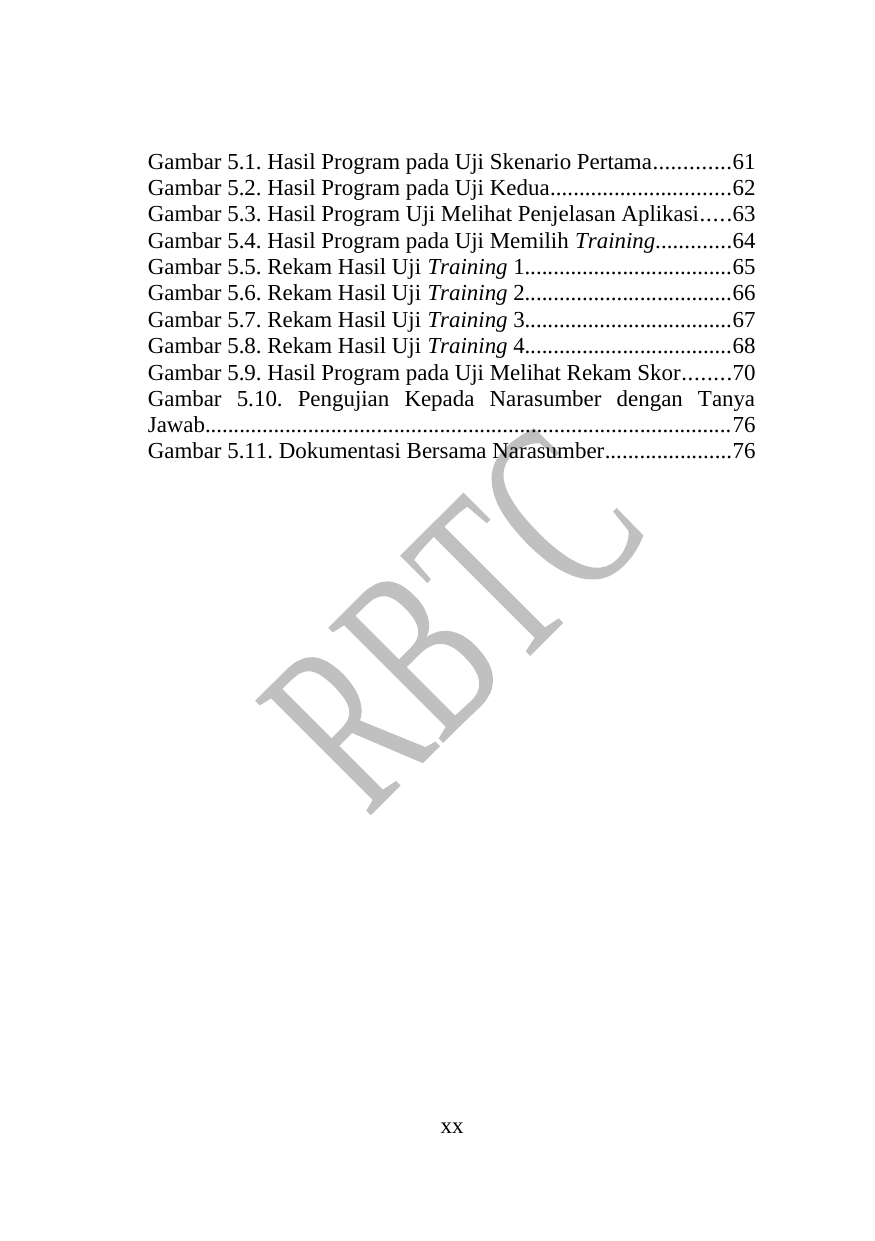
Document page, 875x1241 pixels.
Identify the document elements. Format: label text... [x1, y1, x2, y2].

text Gambar 5.10. Pengujian Kepada Narasumber dengan Tanya Jawab 76 [148, 385, 756, 438]
text Gambar 5.4. Hasil Program pada Uji Memilih Training 64 [148, 227, 756, 253]
text Gambar 5.9. Hasil Program pada Uji Melihat Rekam Skor 70 [148, 358, 756, 385]
text Gambar 5.6. Rekam Hasil Uji Training 2 66 [148, 279, 756, 306]
text Gambar 5.11. Dokumentasi Bersama Narasumber 76 [148, 438, 756, 464]
text Gambar 5.5. Rekam Hasil Uji Training 1 65 [148, 253, 756, 279]
text Gambar 5.1. Hasil Program pada Uji Skenario Pertama 61 [148, 148, 756, 174]
text Gambar 5.8. Rekam Hasil Uji Training 4 68 [148, 332, 756, 358]
text Gambar 5.2. Hasil Program pada Uji Kedua 62 [148, 174, 756, 200]
text Gambar 5.3. Hasil Program Uji Melihat Penjelasan Aplikasi 63 [148, 200, 756, 227]
text Gambar 5.7. Rekam Hasil Uji Training 3 67 [148, 306, 756, 332]
